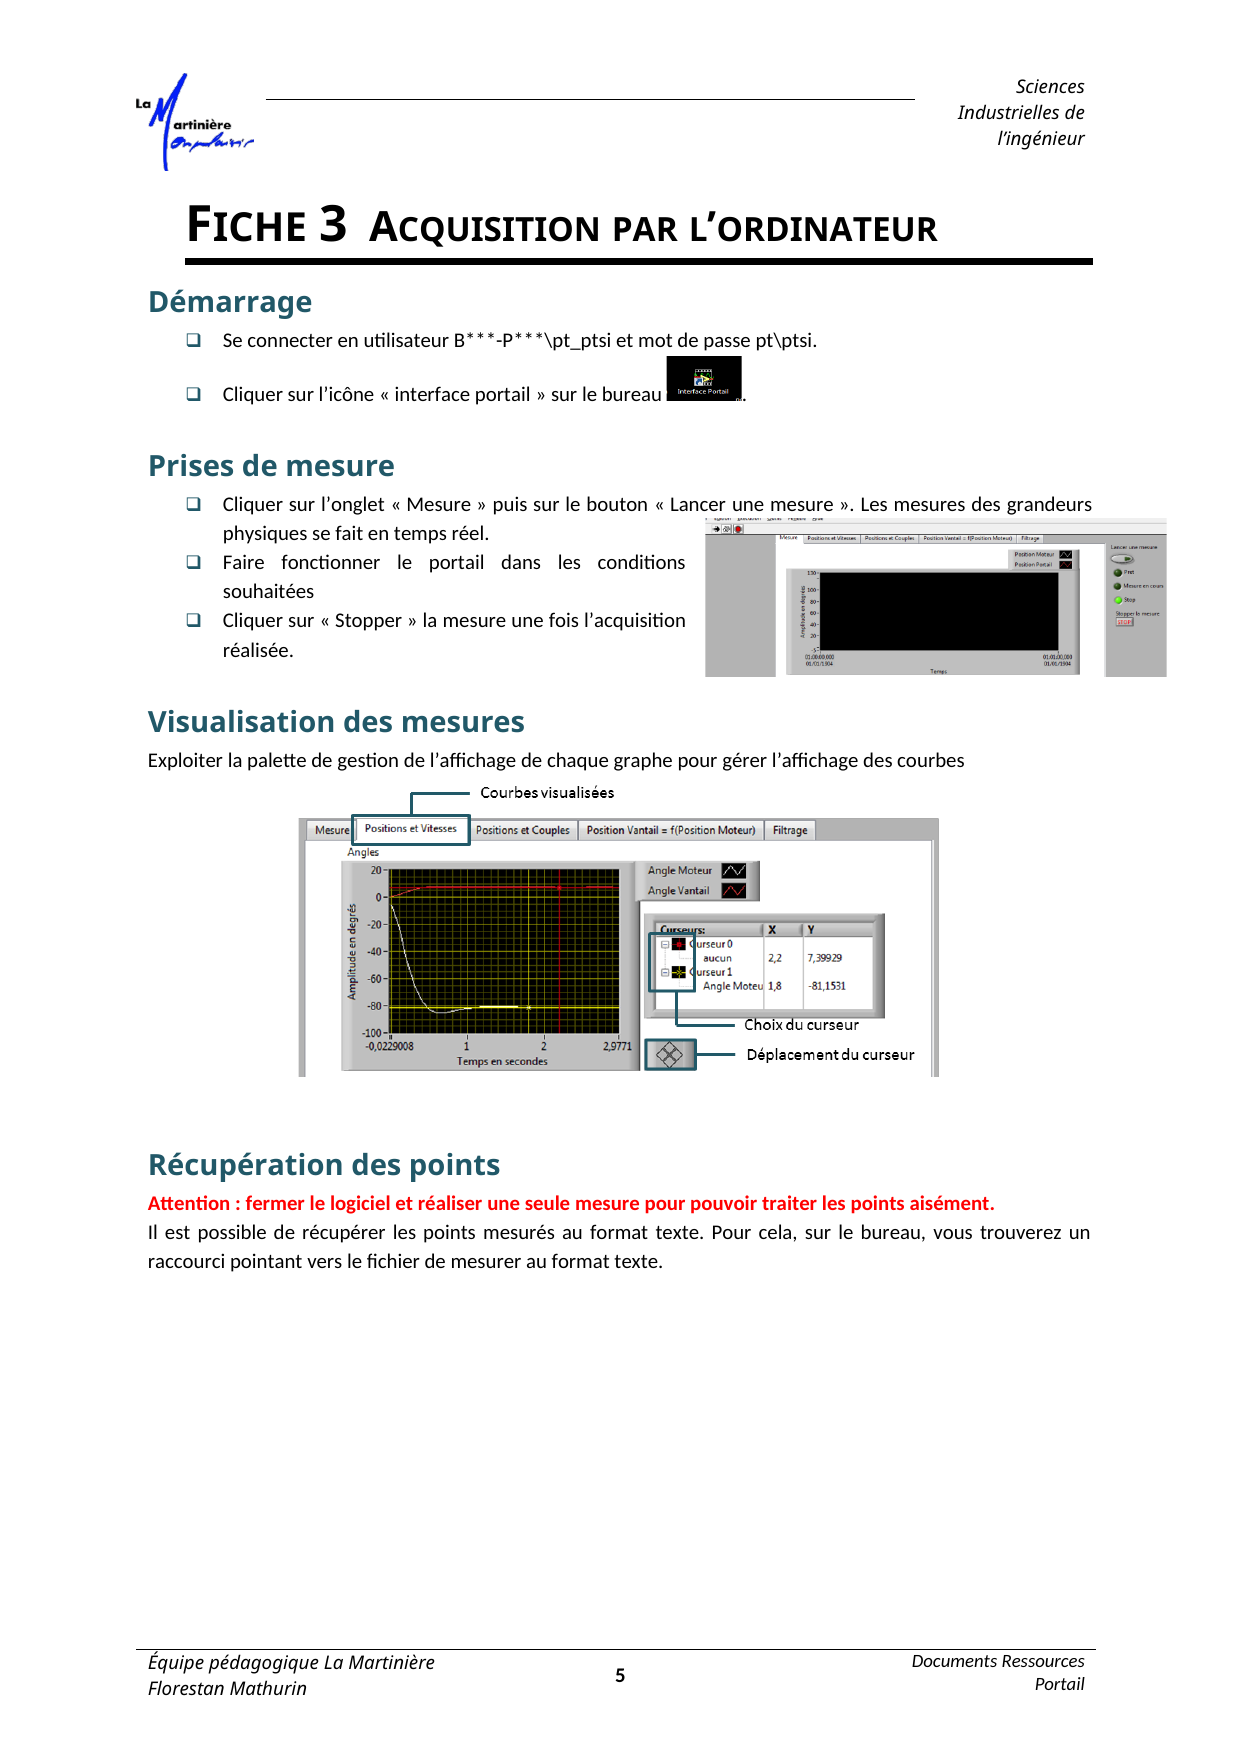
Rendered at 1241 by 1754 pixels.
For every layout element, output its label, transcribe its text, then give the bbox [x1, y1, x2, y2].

list Cliquer sur l’onglet « Mesure » puis sur le bouton « Lancer une mesure ». Les mesures des grandeurs physiques se fait en temps réel. [185, 491, 1093, 546]
text Il est possible de récupérer les points mesurés au format texte. Pour cela, sur le bureau, vous trouverez un raccourci pointant vers le fichier de mesurer au format texte. [148, 1219, 1093, 1274]
list Cliquer sur l’icône « interface portail » sur le bureau . [185, 356, 1093, 406]
subtitle Démarrage [148, 281, 1093, 321]
text Attention : fermer le logiciel et réaliser une seule mesure pour pouvoir traiter les points aisément. [148, 1190, 1093, 1216]
subtitle Visualisation des mesures [148, 701, 1093, 741]
text Exploiter la palette de gestion de l’affichage de chaque graphe pour gérer l’affichage des courbes [148, 747, 1093, 772]
subtitle Prises de mesure [148, 445, 1093, 485]
list Se connecter en utilisateur B***-P***\pt_ptsi et mot de passe pt\ptsi. [185, 327, 1093, 352]
picture [136, 73, 254, 171]
picture [705, 518, 1167, 677]
list Cliquer sur « Stopper » la mesure une fois l’acquisition réalisée. [185, 608, 705, 662]
picture [298, 776, 942, 1077]
subtitle Récupération des points [148, 1144, 1093, 1184]
picture [666, 356, 742, 401]
list Faire fonctionner le portail dans les conditions souhaitées [185, 549, 705, 604]
subtitle Acquisition par l’ordinateur [185, 188, 1093, 258]
